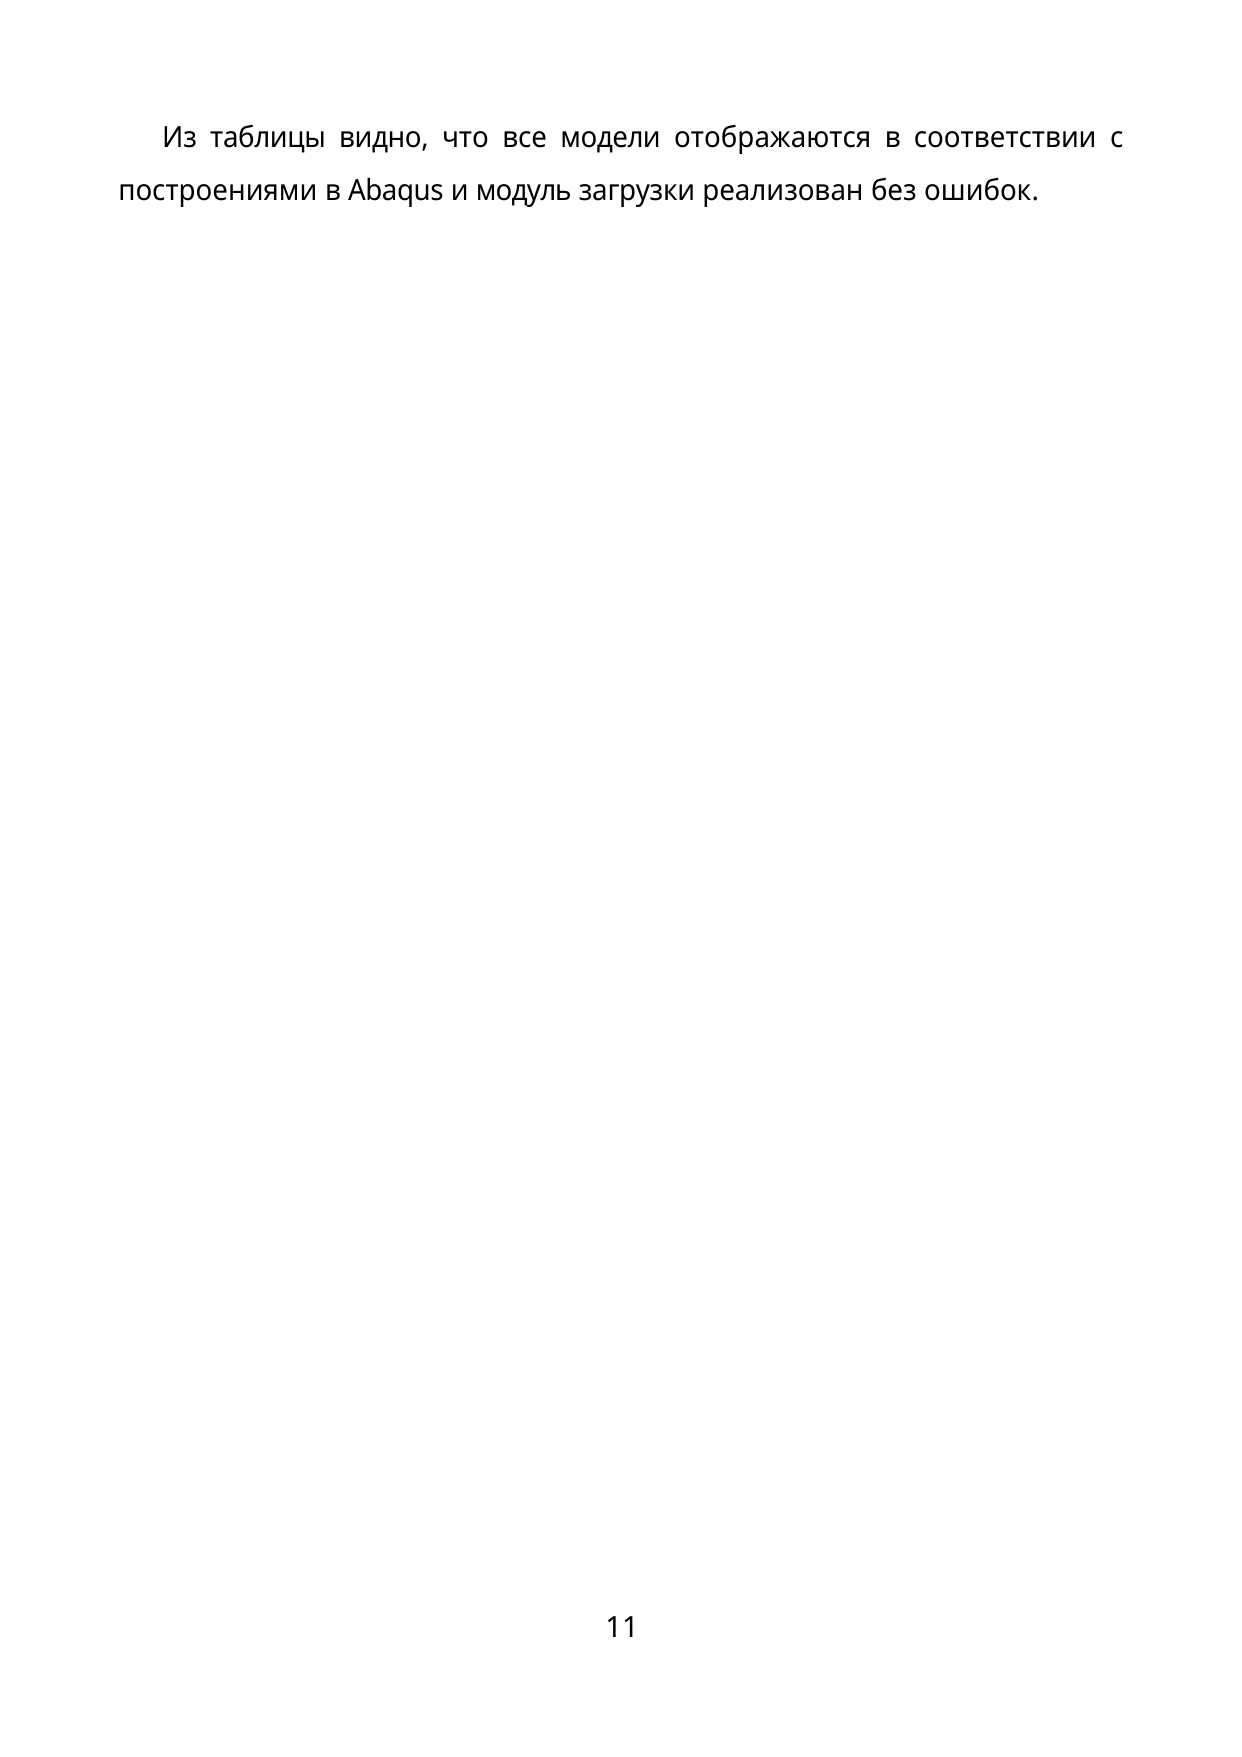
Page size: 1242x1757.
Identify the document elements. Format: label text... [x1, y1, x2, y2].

text Из таблицы видно, что все модели отображаются в соответствии с построениями в Abaqus и модуль загрузки реализован без ошибок. [118, 117, 1124, 209]
